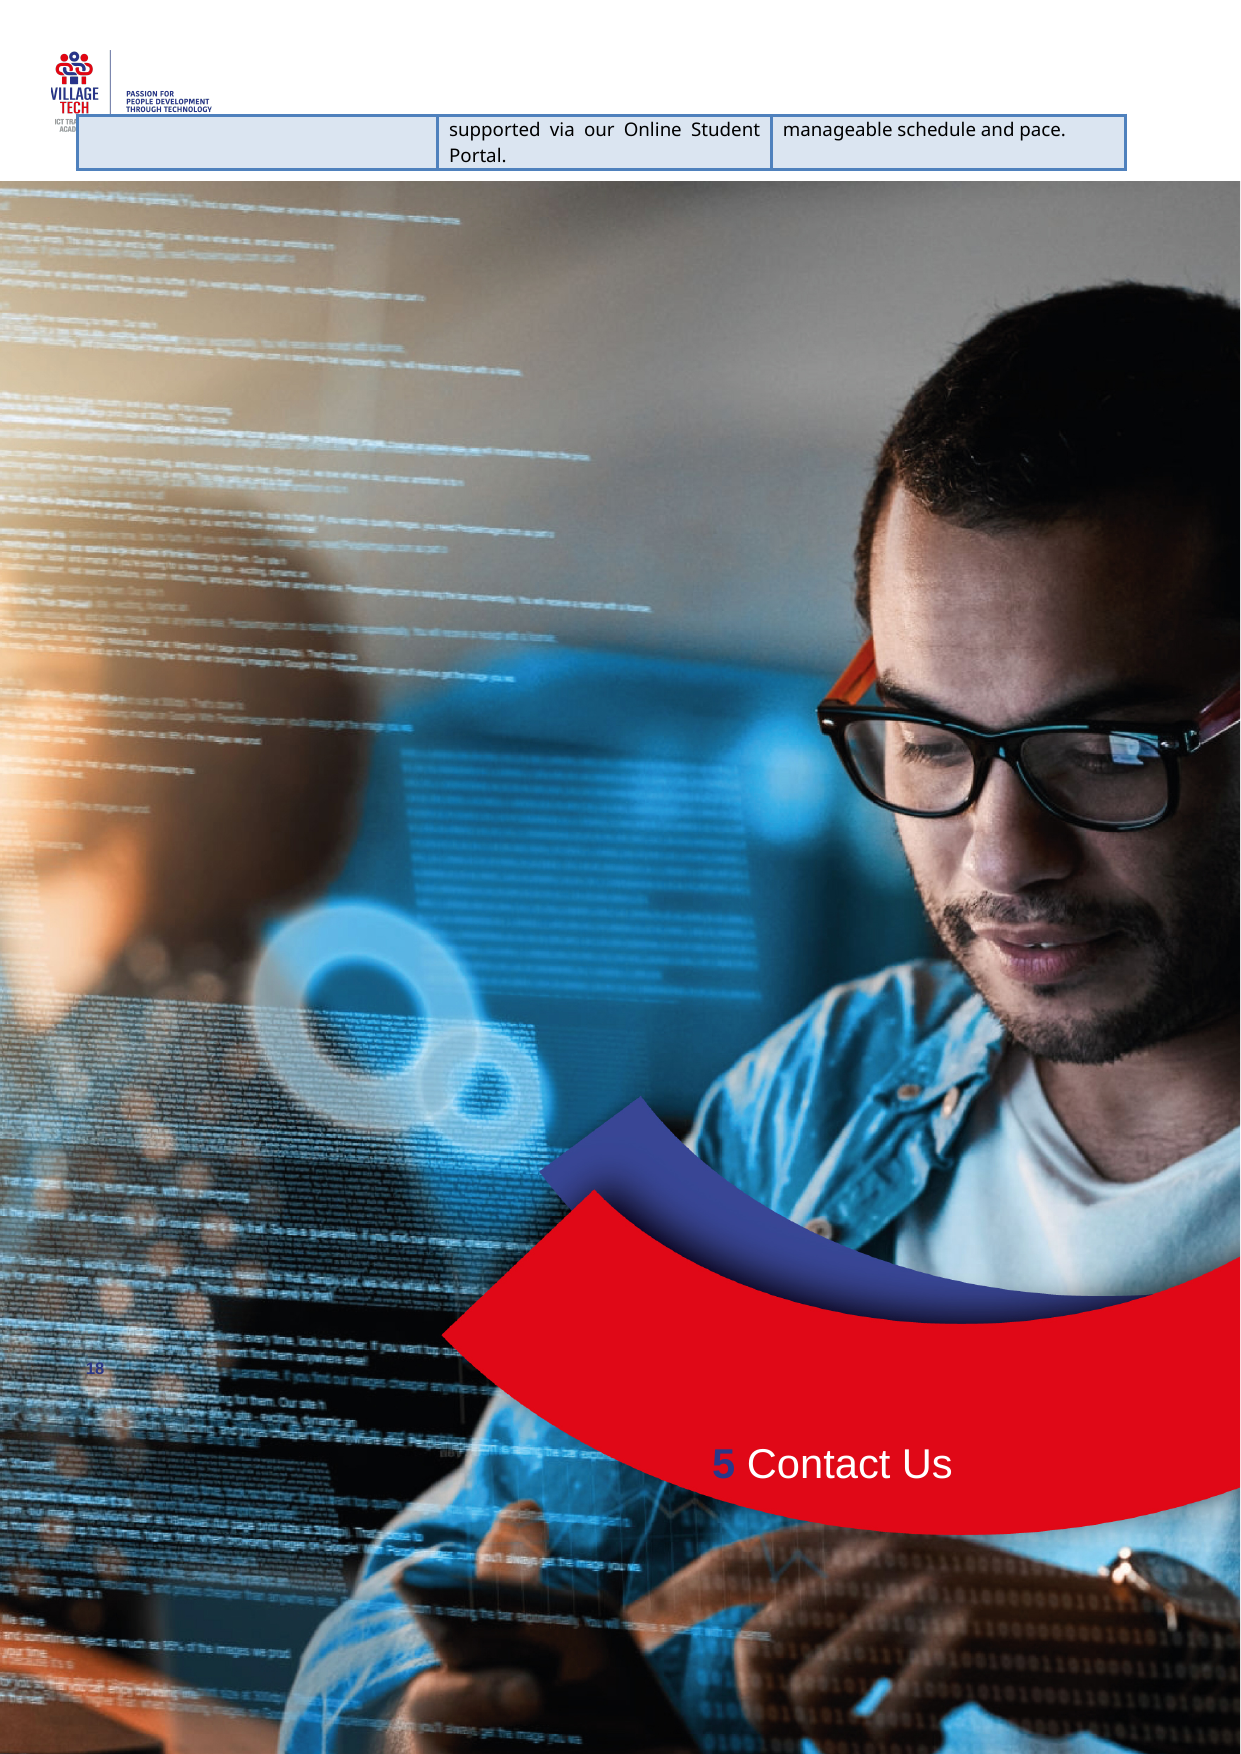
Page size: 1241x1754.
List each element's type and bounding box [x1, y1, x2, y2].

table_cell [773, 117, 1124, 168]
table_cell [79, 117, 436, 168]
picture [0, 181, 1241, 1754]
table_cell [439, 117, 770, 168]
picture [51, 50, 212, 132]
